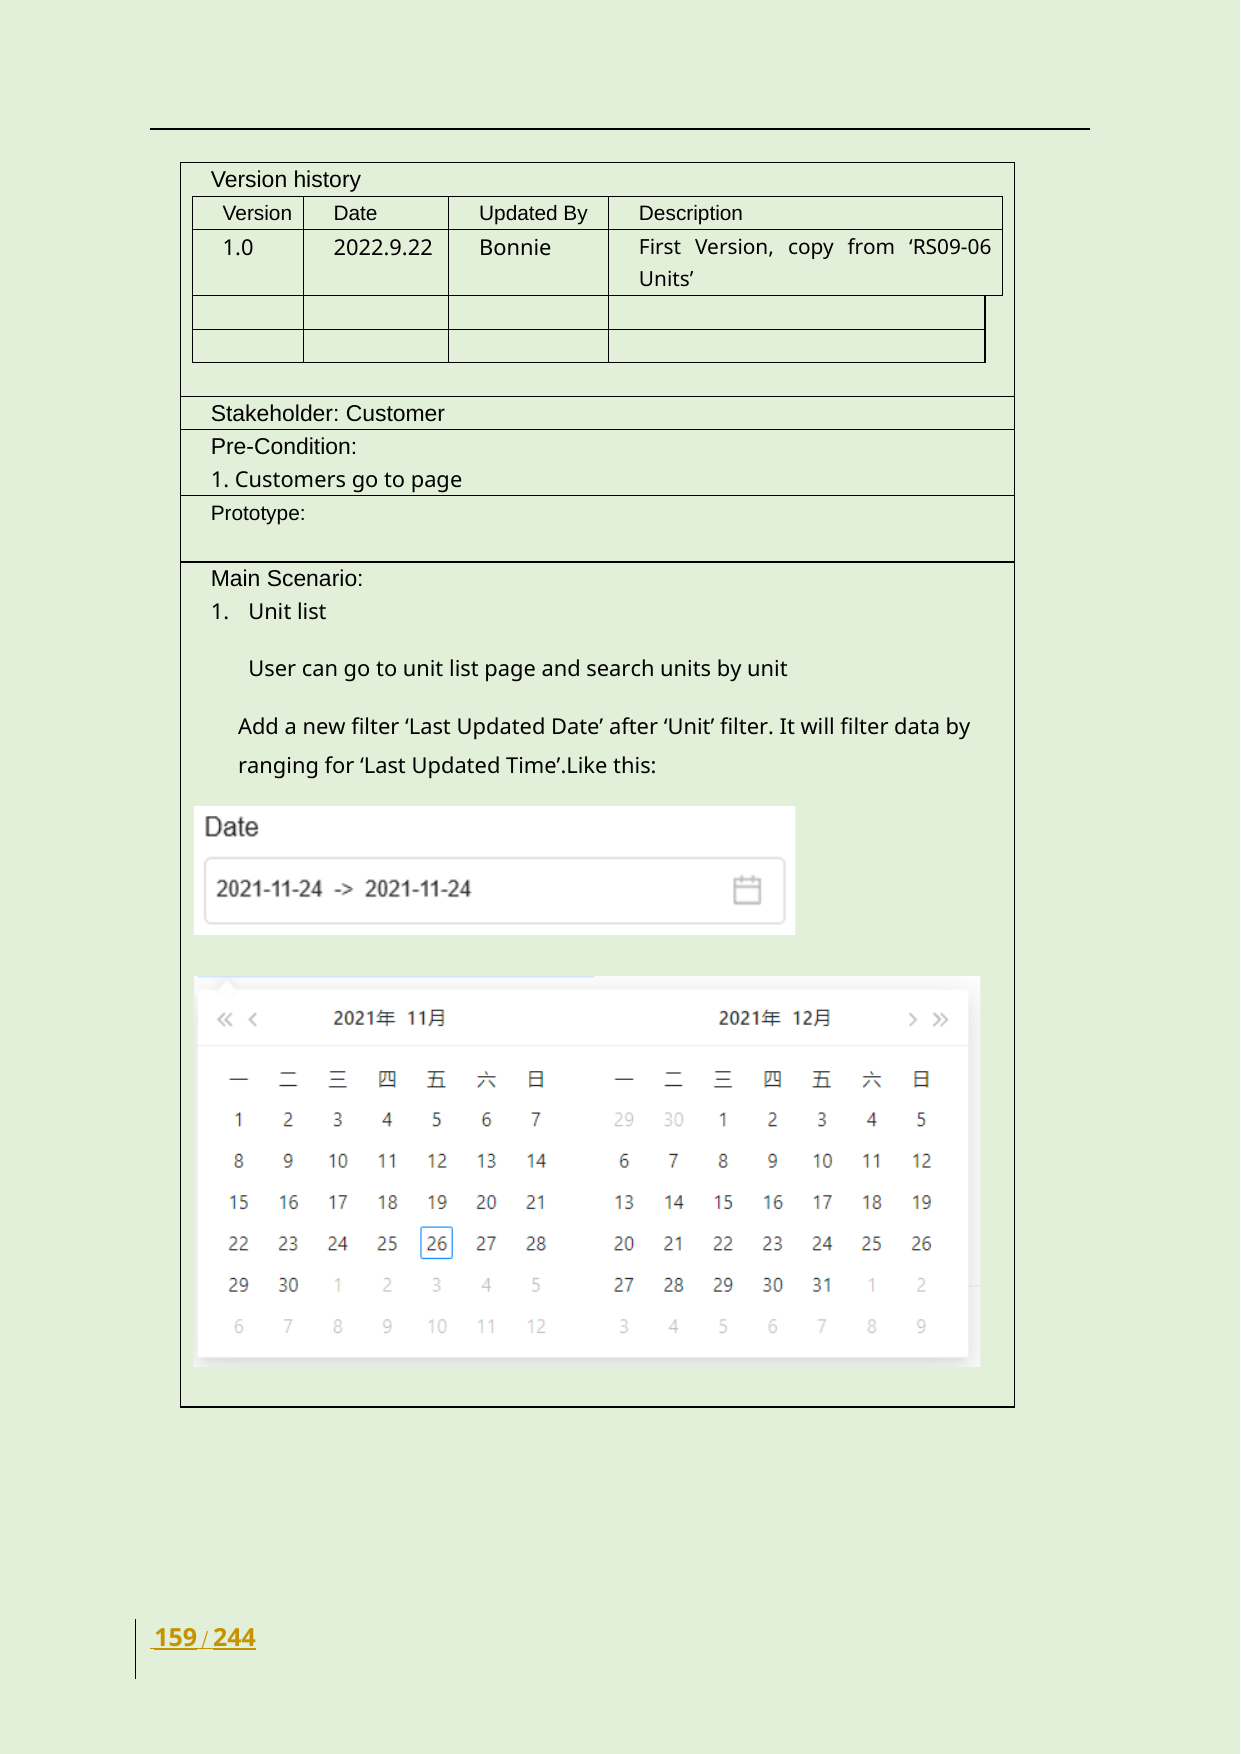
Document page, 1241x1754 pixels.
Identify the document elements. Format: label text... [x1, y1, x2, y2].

picture [194, 976, 981, 1367]
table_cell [181, 563, 1014, 1406]
table_cell Prototype: [181, 496, 1014, 561]
table_cell Version history [181, 163, 1014, 396]
table_cell Pre-Condition: 1. Customers go to page [181, 430, 1014, 495]
picture [194, 806, 796, 935]
table_cell Stakeholder: Customer [181, 397, 1014, 429]
